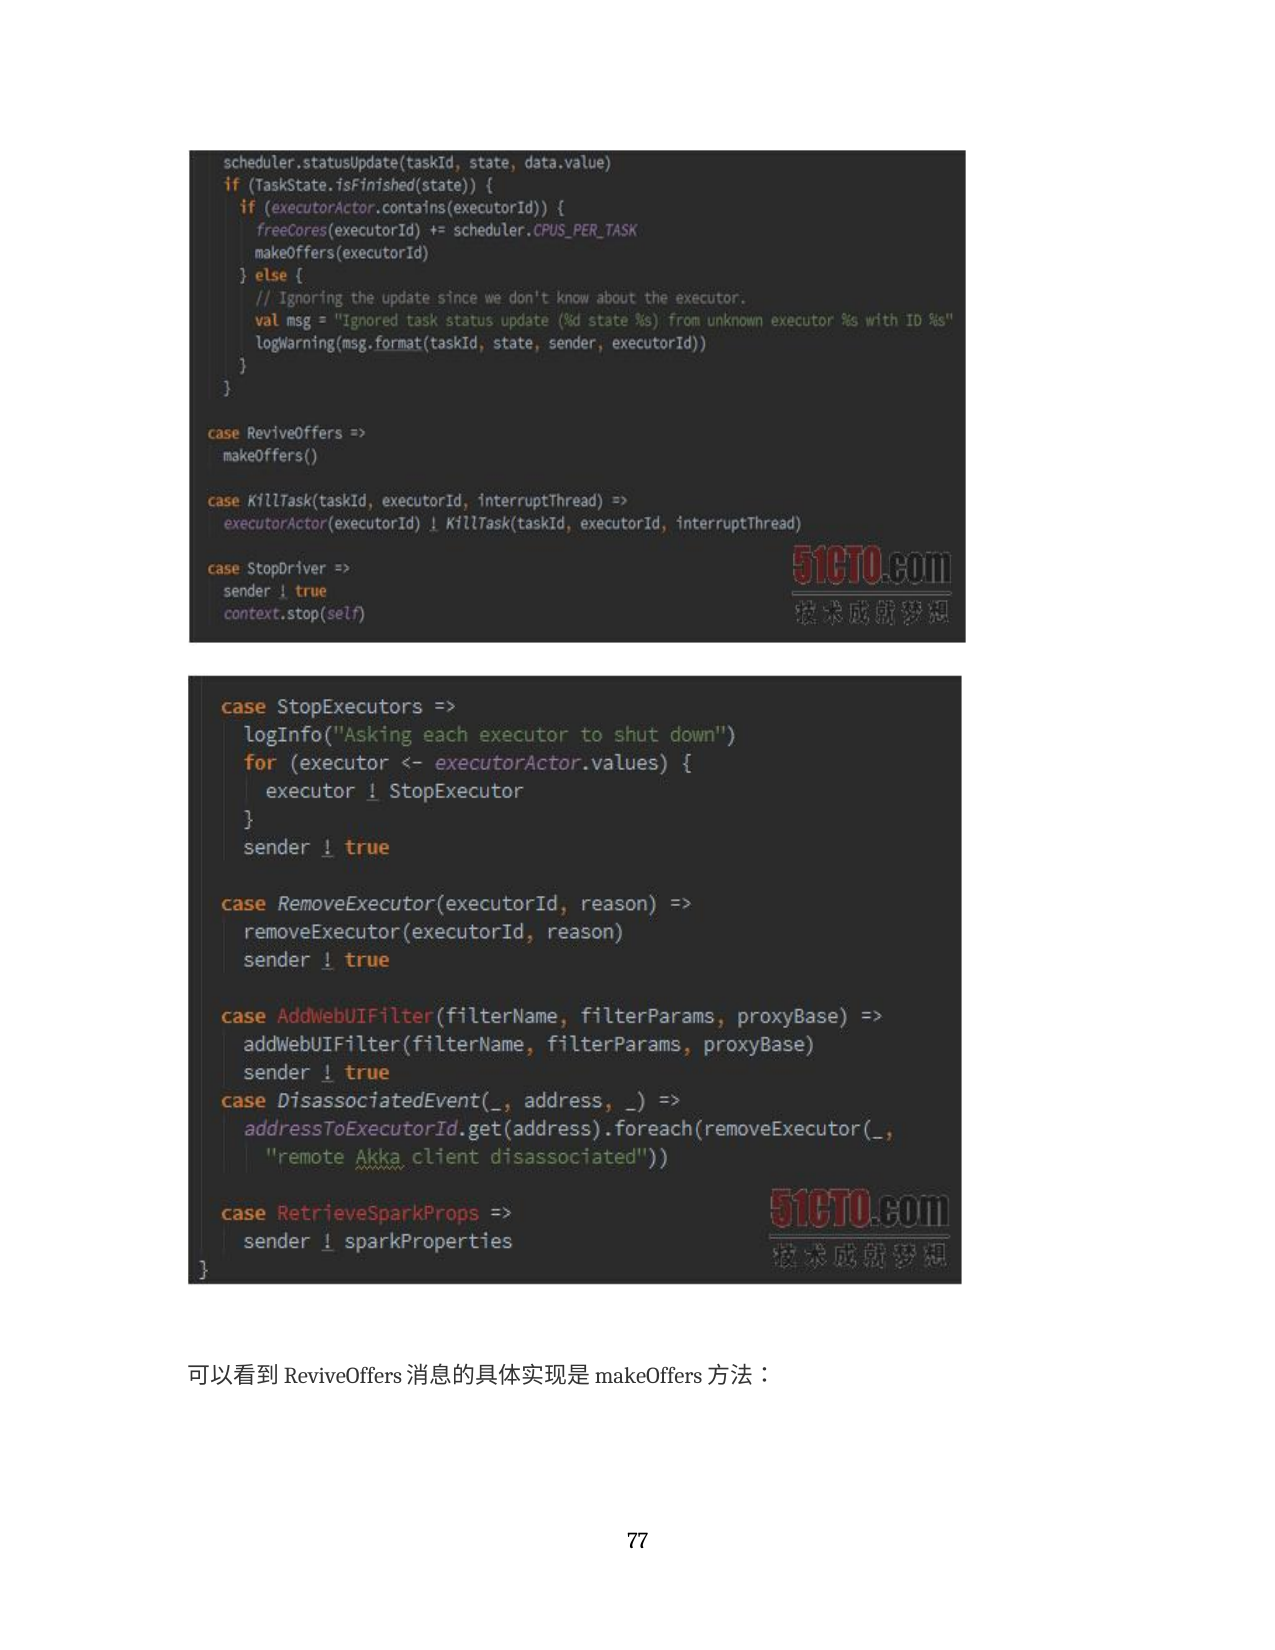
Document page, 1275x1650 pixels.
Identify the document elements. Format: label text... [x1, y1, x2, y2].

picture [187, 673, 966, 1289]
text 可以看到ReviveOffers消息的具体实现是makeOffers方法： [187, 1359, 1087, 1391]
picture [187, 150, 966, 646]
